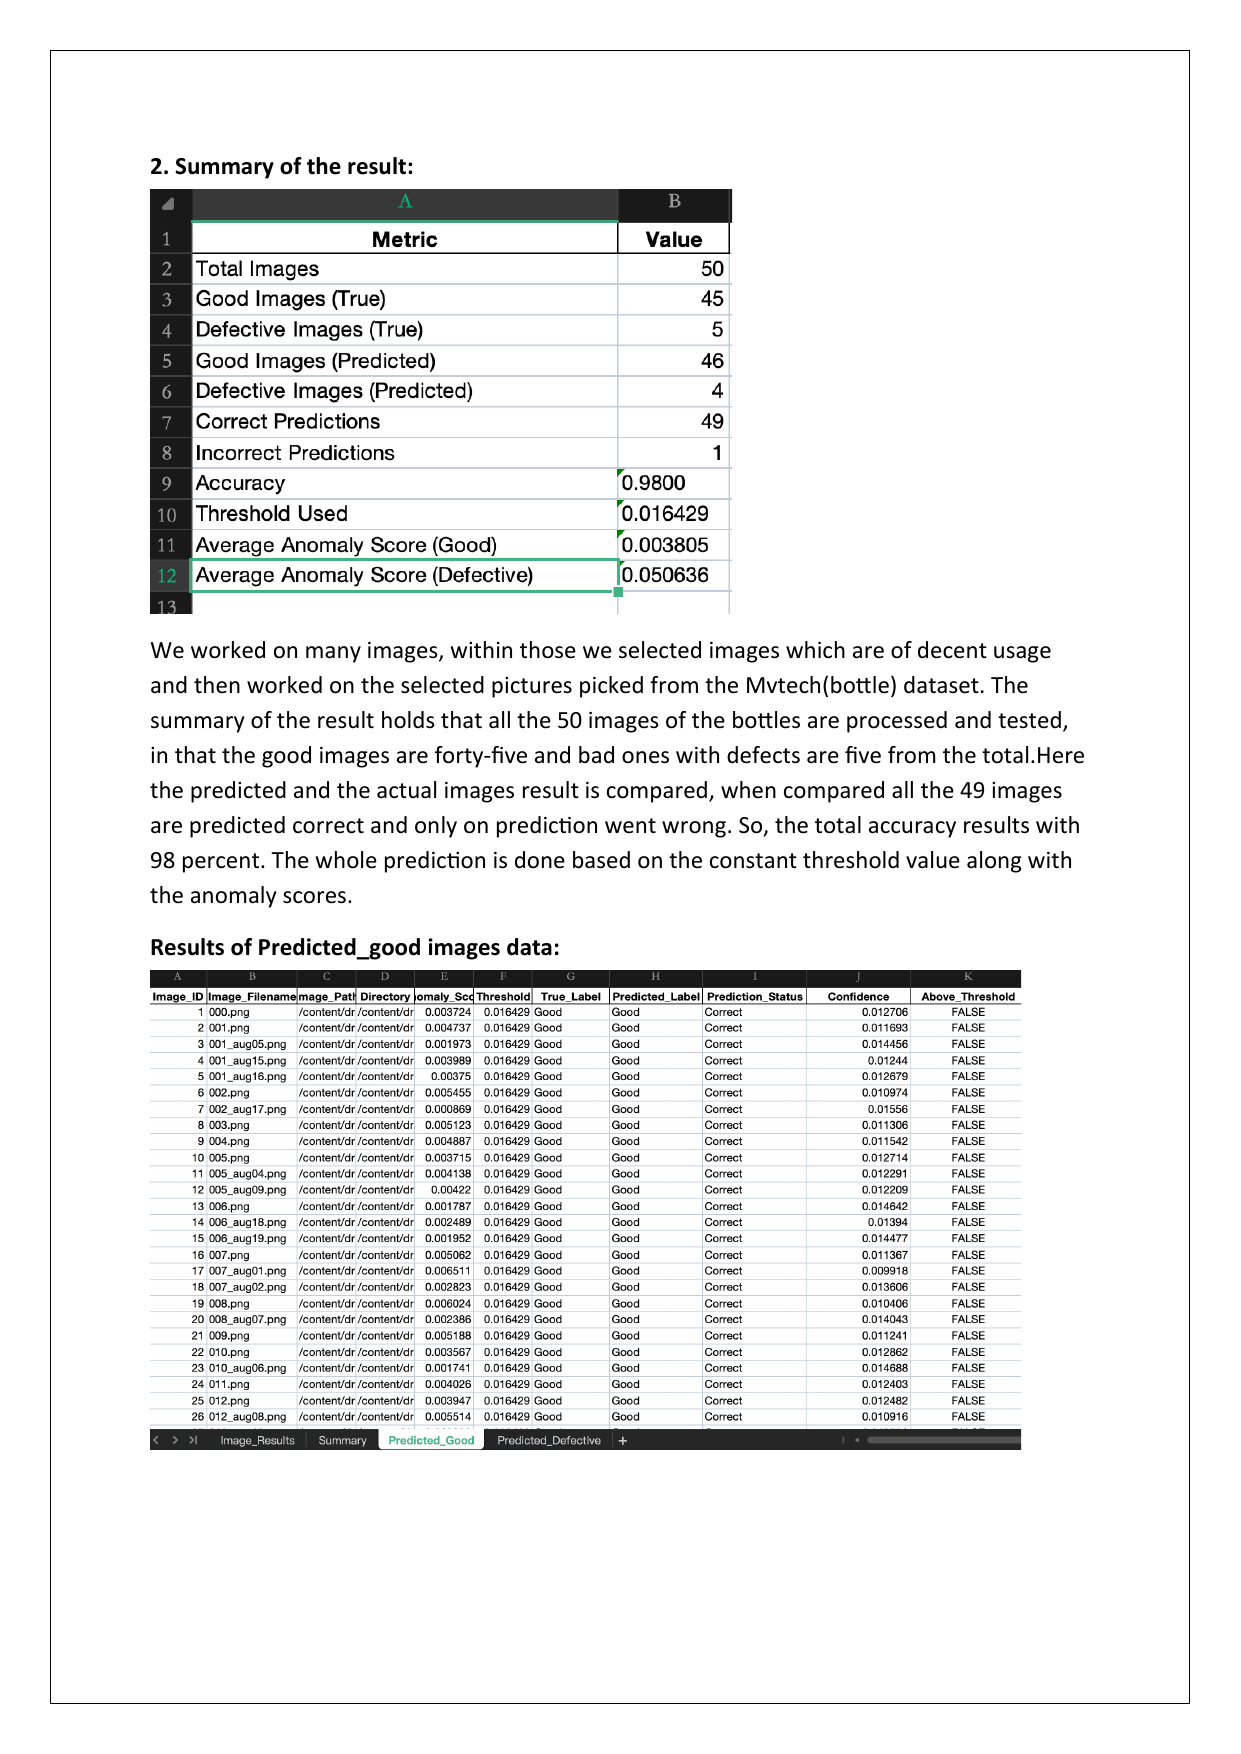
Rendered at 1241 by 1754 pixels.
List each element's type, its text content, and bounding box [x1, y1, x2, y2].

subtitle Results of Predicted_good images data: [150, 931, 1090, 962]
subtitle 2. Summary of the result: [150, 150, 1090, 181]
text We worked on many images, within those we selected images which are of decent usage and then worked on the selected pictures picked from the Mvtech(bottle) dataset. The summary of the result holds that all the 50 images of the bottles are processed and tested, in that the good images are forty-five and bad ones with defects are five from the total.Here the predicted and the actual images result is compared, when compared all the 49 images are predicted correct and only on prediction went wrong. So, the total accuracy results with 98 percent. The whole prediction is done based on the constant threshold value along with the anomaly scores. [150, 634, 1090, 910]
picture [150, 189, 733, 614]
picture [150, 970, 1022, 1450]
